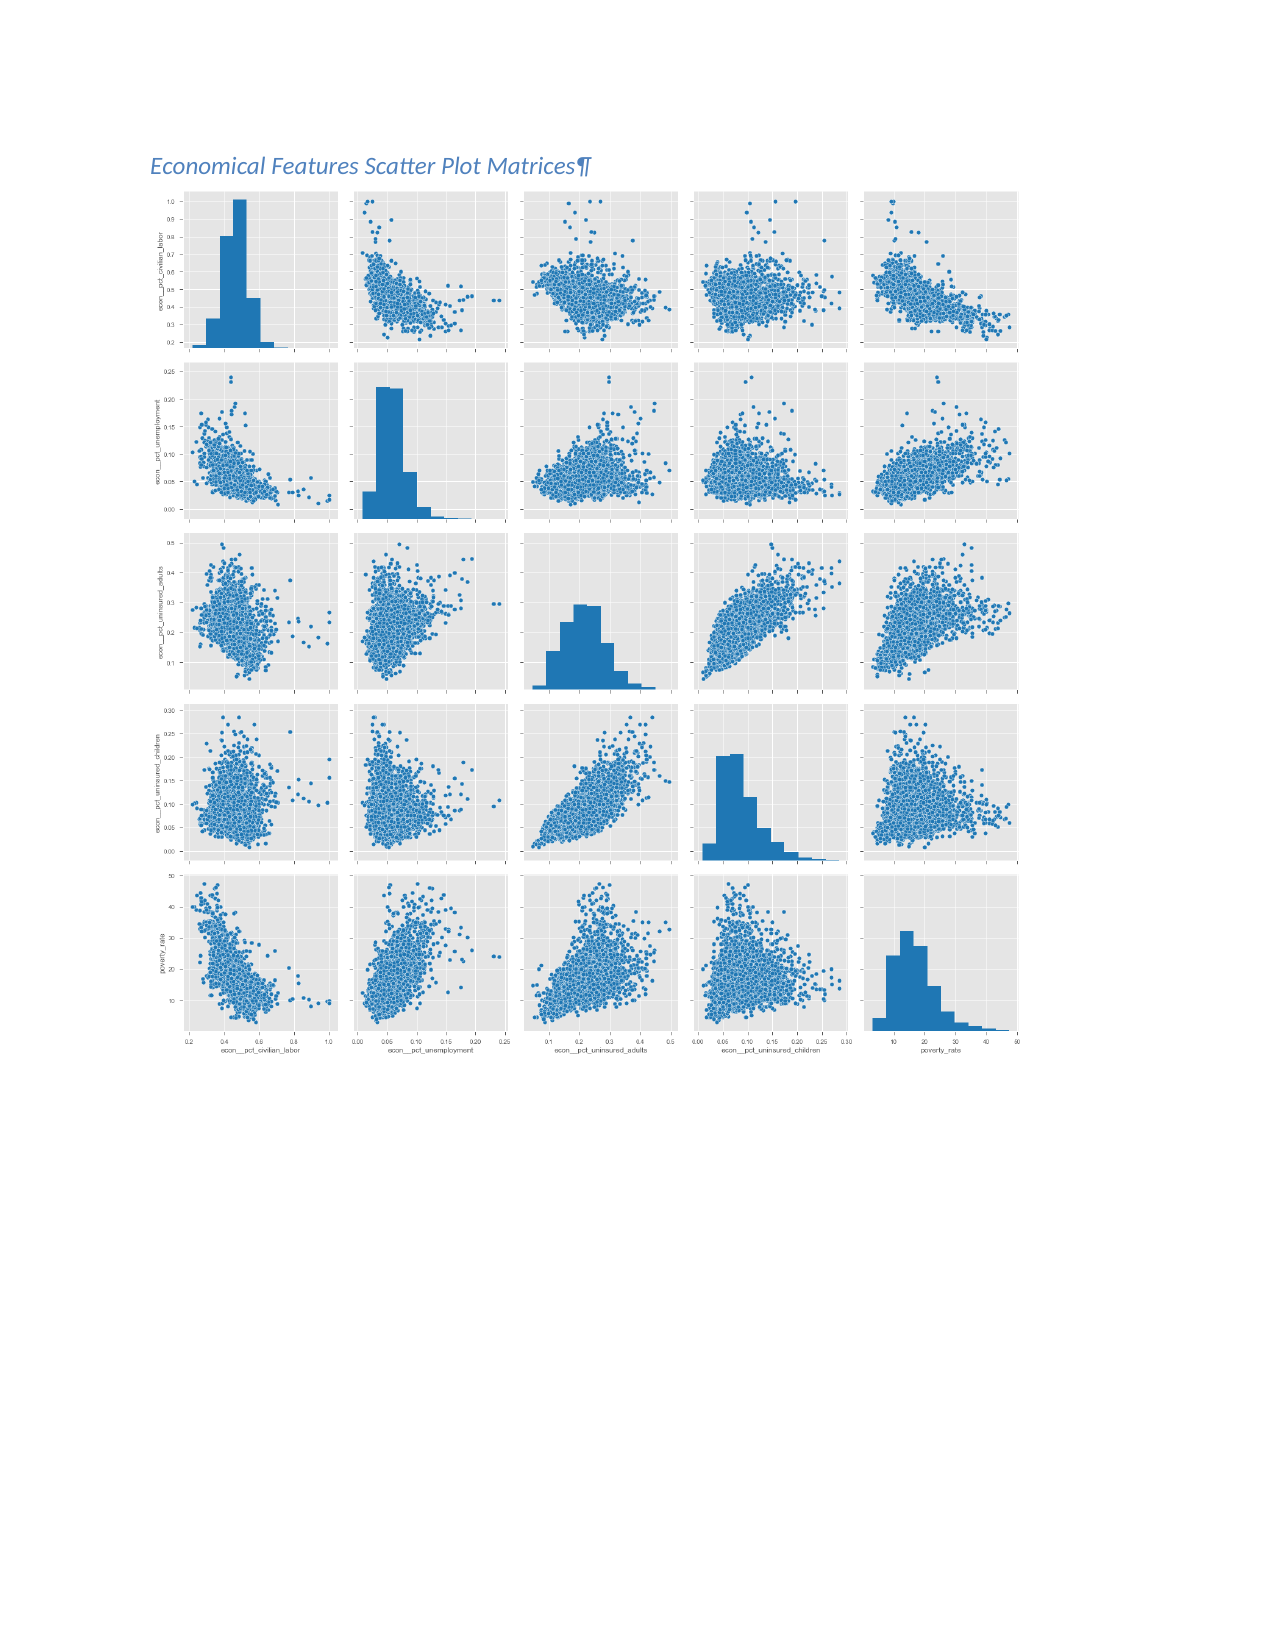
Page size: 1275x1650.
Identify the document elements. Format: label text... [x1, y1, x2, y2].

subtitle Economical Features Scatter Plot Matrices¶ [150, 150, 1125, 181]
picture [150, 184, 1025, 1057]
